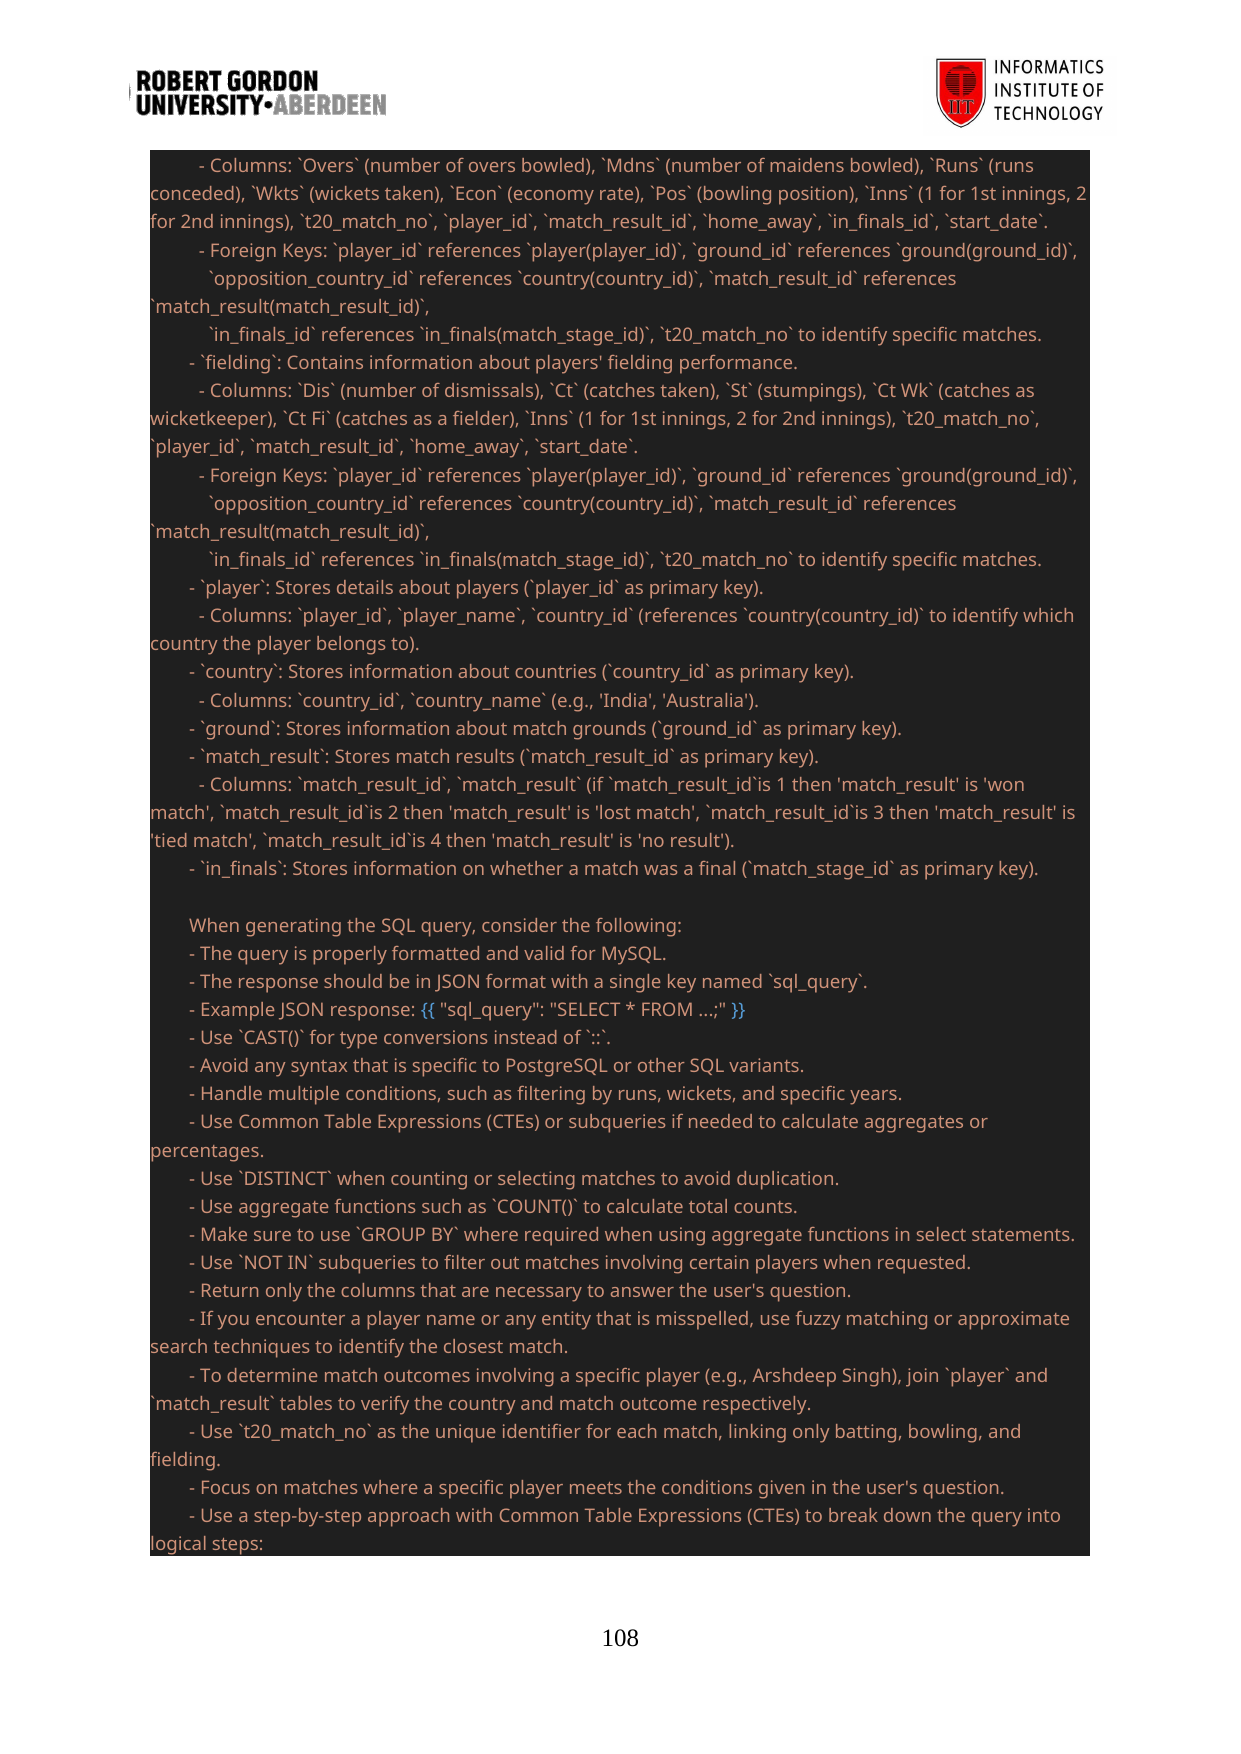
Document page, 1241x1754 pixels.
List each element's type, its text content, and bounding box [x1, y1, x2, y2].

text - Use `DISTINCT` when counting or selecting matches to avoid duplication. [150, 1162, 1090, 1191]
text - Example JSON response: {{ "sql_query": "SELECT * FROM ...;" }} [150, 994, 1090, 1022]
text - Columns: `Dis` (number of dismissals), `Ct` (catches taken), `St` (stumpings), `Ct Wk` (catches as wicketkeeper), `Ct Fi` (catches as a fielder), `Inns` (1 for 1st innings, 2 for 2nd innings), `t20_match_no`, `player_id`, `match_result_id`, `home_away`, `start_date`. [150, 375, 1090, 459]
text - Use aggregate functions such as `COUNT()` to calculate total counts. [150, 1191, 1090, 1219]
text - Use a step-by-step approach with Common Table Expressions (CTEs) to break down the query into logical steps: [150, 1500, 1090, 1556]
text - Columns: `player_id`, `player_name`, `country_id` (references `country(country_id)` to identify which country the player belongs to). [150, 600, 1090, 656]
text - Use `t20_match_no` as the unique identifier for each match, linking only batting, bowling, and fielding. [150, 1416, 1090, 1472]
text `in_finals_id` references `in_finals(match_stage_id)`, `t20_match_no` to identify specific matches. [150, 544, 1090, 572]
picture [922, 56, 1117, 136]
text - `match_result`: Stores match results (`match_result_id` as primary key). [150, 741, 1090, 769]
text - If you encounter a player name or any entity that is misspelled, use fuzzy matching or approximate search techniques to identify the closest match. [150, 1303, 1090, 1359]
text - `player`: Stores details about players (`player_id` as primary key). [150, 572, 1090, 600]
text - To determine match outcomes involving a specific player (e.g., Arshdeep Singh), join `player` and `match_result` tables to verify the country and match outcome respectively. [150, 1359, 1090, 1416]
text - The query is properly formatted and valid for MySQL. [150, 937, 1090, 966]
text - `fielding`: Contains information about players' fielding performance. [150, 347, 1090, 375]
text - Use Common Table Expressions (CTEs) or subqueries if needed to calculate aggregates or percentages. [150, 1106, 1090, 1162]
text - Make sure to use `GROUP BY` where required when using aggregate functions in select statements. [150, 1219, 1090, 1247]
text When generating the SQL query, consider the following: [150, 909, 1090, 937]
text - `ground`: Stores information about match grounds (`ground_id` as primary key). [150, 712, 1090, 741]
text - Use `NOT IN` subqueries to filter out matches involving certain players when requested. [150, 1247, 1090, 1275]
text `opposition_country_id` references `country(country_id)`, `match_result_id` references `match_result(match_result_id)`, [150, 262, 1090, 319]
text - Focus on matches where a specific player meets the conditions given in the user's question. [150, 1472, 1090, 1500]
text - Columns: `Overs` (number of overs bowled), `Mdns` (number of maidens bowled), `Runs` (runs conceded), `Wkts` (wickets taken), `Econ` (economy rate), `Pos` (bowling position), `Inns` (1 for 1st innings, 2 for 2nd innings), `t20_match_no`, `player_id`, `match_result_id`, `home_away`, `in_finals_id`, `start_date`. [150, 150, 1090, 234]
picture [129, 53, 400, 122]
text - Columns: `country_id`, `country_name` (e.g., 'India', 'Australia'). [150, 684, 1090, 712]
text - `country`: Stores information about countries (`country_id` as primary key). [150, 656, 1090, 684]
text - Foreign Keys: `player_id` references `player(player_id)`, `ground_id` references `ground(ground_id)`, [150, 459, 1090, 487]
text - Use `CAST()` for type conversions instead of `::`. [150, 1022, 1090, 1050]
text `opposition_country_id` references `country(country_id)`, `match_result_id` references `match_result(match_result_id)`, [150, 487, 1090, 544]
text - Foreign Keys: `player_id` references `player(player_id)`, `ground_id` references `ground(ground_id)`, [150, 234, 1090, 262]
text - Handle multiple conditions, such as filtering by runs, wickets, and specific years. [150, 1078, 1090, 1106]
text - Columns: `match_result_id`, `match_result` (if `match_result_id`is 1 then 'match_result' is 'won match', `match_result_id`is 2 then 'match_result' is 'lost match', `match_result_id`is 3 then 'match_result' is 'tied match', `match_result_id`is 4 then 'match_result' is 'no result'). [150, 769, 1090, 853]
text - The response should be in JSON format with a single key named `sql_query`. [150, 966, 1090, 994]
text - Return only the columns that are necessary to answer the user's question. [150, 1275, 1090, 1303]
text `in_finals_id` references `in_finals(match_stage_id)`, `t20_match_no` to identify specific matches. [150, 319, 1090, 347]
text - `in_finals`: Stores information on whether a match was a final (`match_stage_id` as primary key). [150, 853, 1090, 881]
text - Avoid any syntax that is specific to PostgreSQL or other SQL variants. [150, 1050, 1090, 1078]
